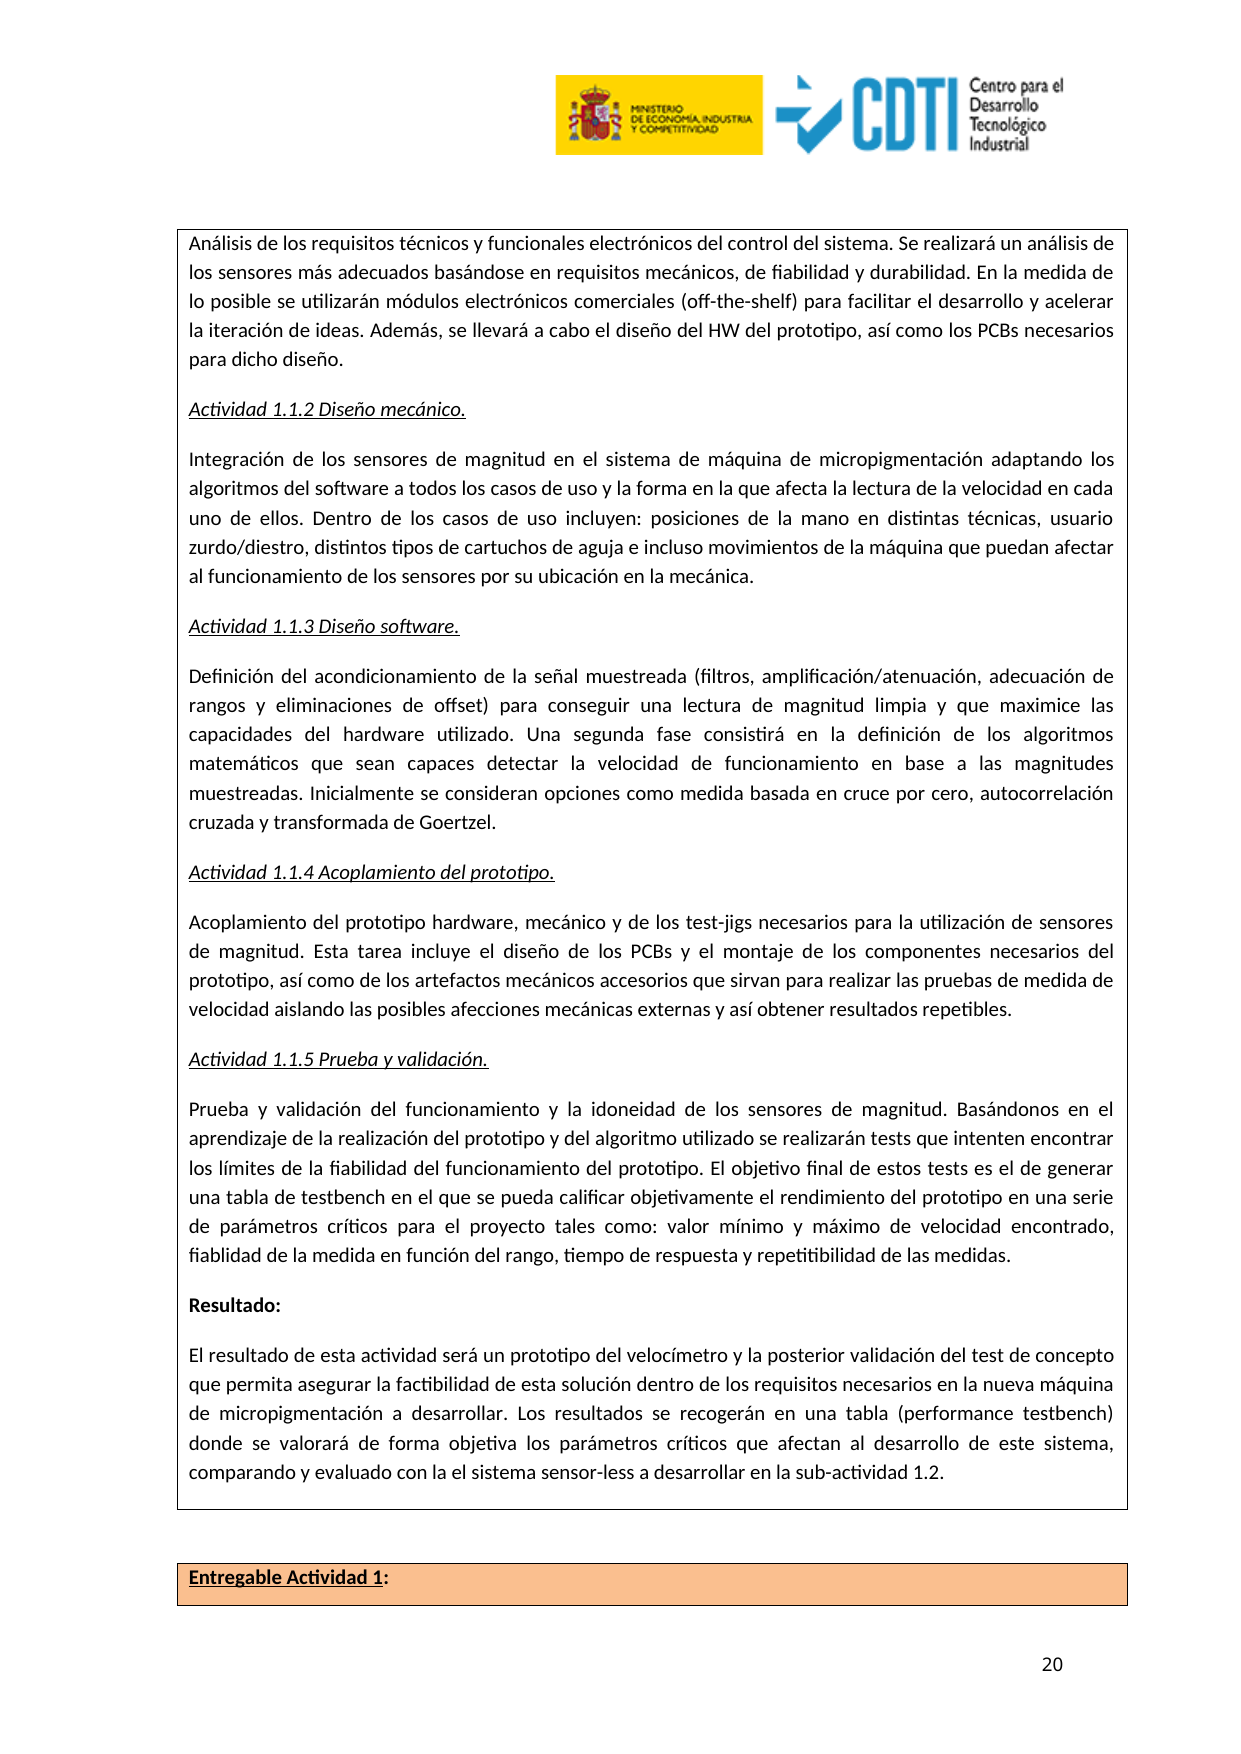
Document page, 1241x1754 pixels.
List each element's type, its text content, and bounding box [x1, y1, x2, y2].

picture [555, 75, 1064, 155]
